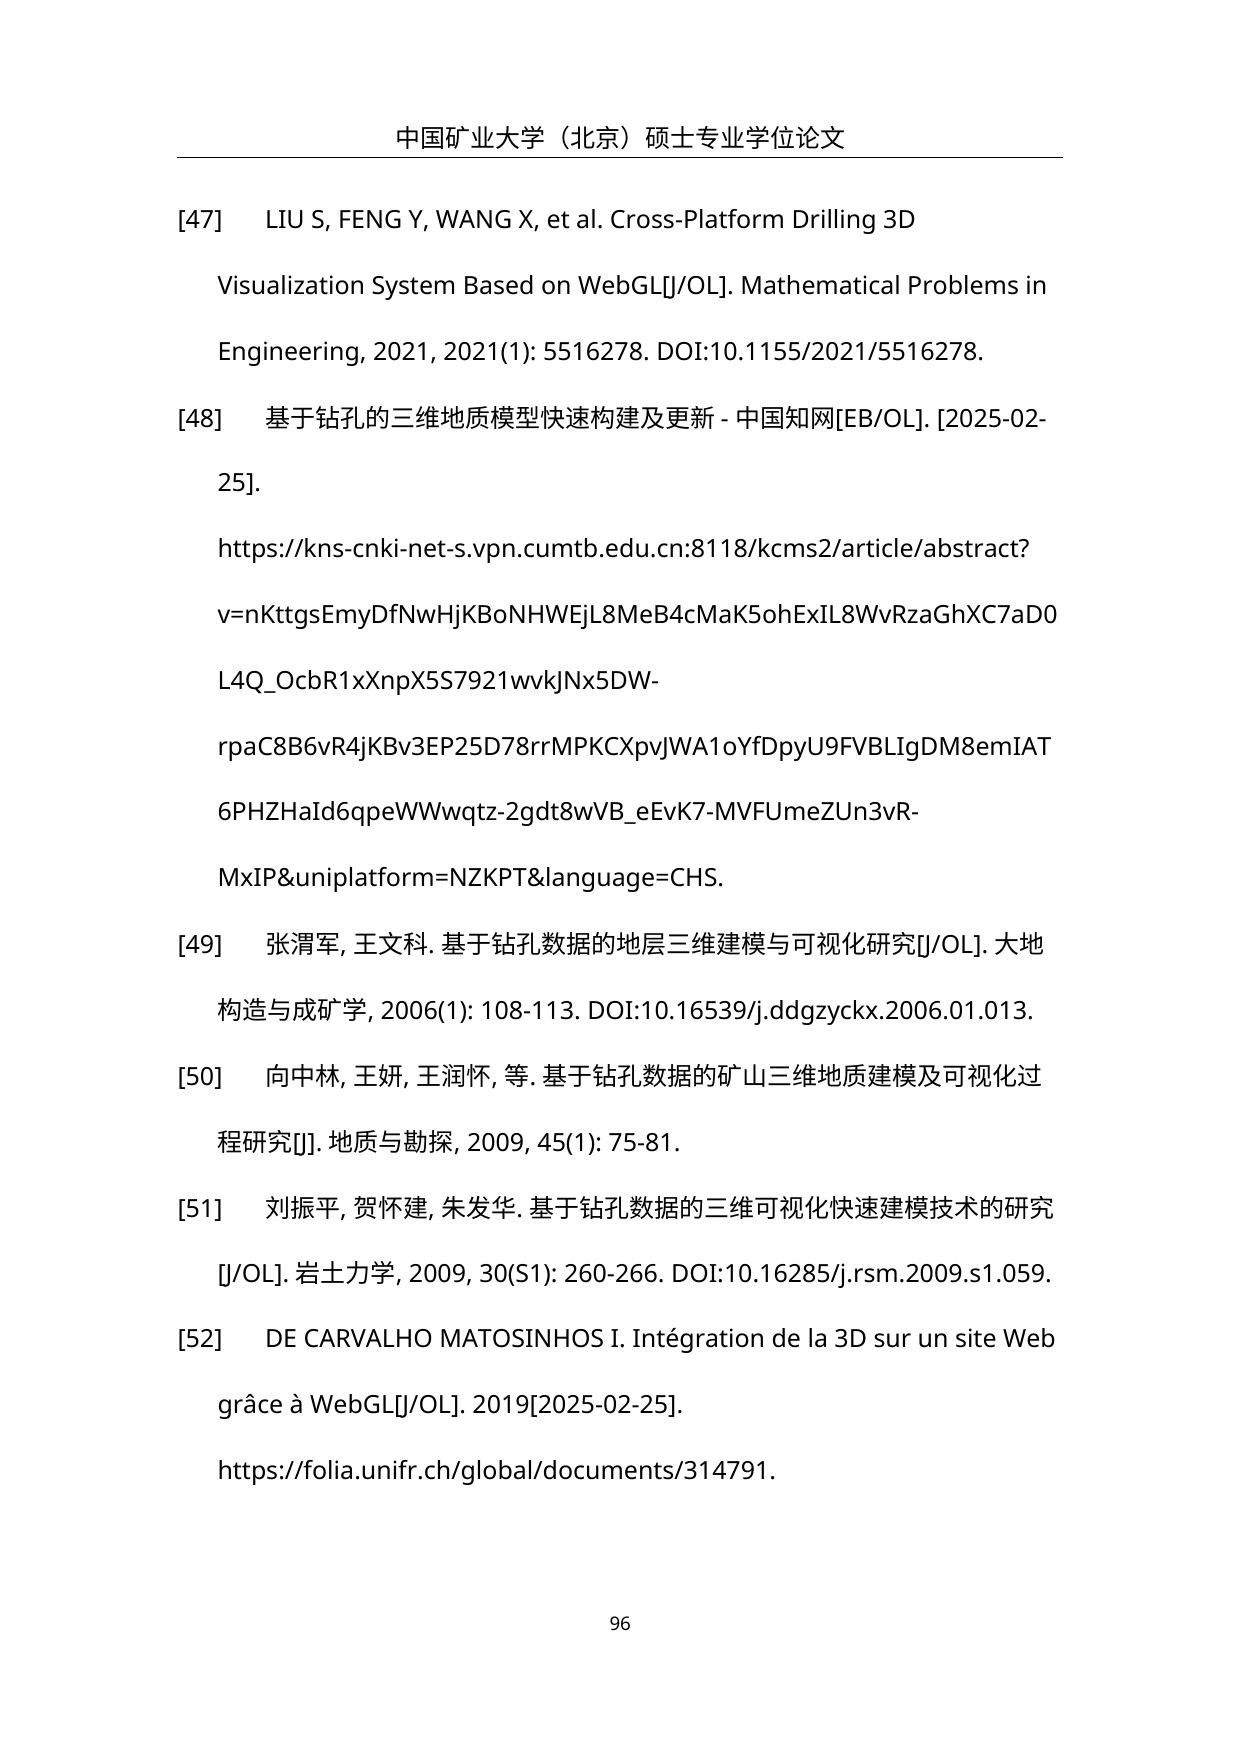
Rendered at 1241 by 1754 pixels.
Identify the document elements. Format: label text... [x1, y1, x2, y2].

text [50] 向中林, 王妍, 王润怀, 等. 基于钻孔数据的矿山三维地质建模及可视化过程研究[J]. 地质与勘探, 2009, 45(1): 75-81. [177, 1042, 1063, 1173]
text [51] 刘振平, 贺怀建, 朱发华. 基于钻孔数据的三维可视化快速建模技术的研究[J/OL]. 岩土力学, 2009, 30(S1): 260-266. DOI:10.16285/j.rsm.2009.s1.059. [177, 1173, 1063, 1305]
text [49] 张渭军, 王文科. 基于钻孔数据的地层三维建模与可视化研究[J/OL]. 大地构造与成矿学, 2006(1): 108-113. DOI:10.16539/j.ddgzyckx.2006.01.013. [177, 910, 1063, 1042]
text [52] DE CARVALHO MATOSINHOS I. Intégration de la 3D sur un site Web grâce à WebGL[J/OL]. 2019[2025-02-25]. https://folia.unifr.ch/global/documents/314791. [177, 1305, 1063, 1502]
text [48] 基于钻孔的三维地质模型快速构建及更新 - 中国知网[EB/OL]. [2025-02-25]. https://kns-cnki-net-s.vpn.cumtb.edu.cn:8118/kcms2/article/abstract?v=nKttgsEmyDfNwHjKBoNHWEjL8MeB4cMaK5ohExIL8WvRzaGhXC7aD0L4Q_OcbR1xXnpX5S7921wvkJNx5DW-rpaC8B6vR4jKBv3EP25D78rrMPKCXpvJWA1oYfDpyU9FVBLIgDM8emIAT6PHZHaId6qpeWWwqtz-2gdt8wVB_eEvK7-MVFUmeZUn3vR-MxIP&uniplatform=NZKPT&language=CHS. [177, 383, 1063, 910]
text [47] LIU S, FENG Y, WANG X, et al. Cross-Platform Drilling 3D Visualization System Based on WebGL[J/OL]. Mathematical Problems in Engineering, 2021, 2021(1): 5516278. DOI:10.1155/2021/5516278. [177, 186, 1063, 383]
